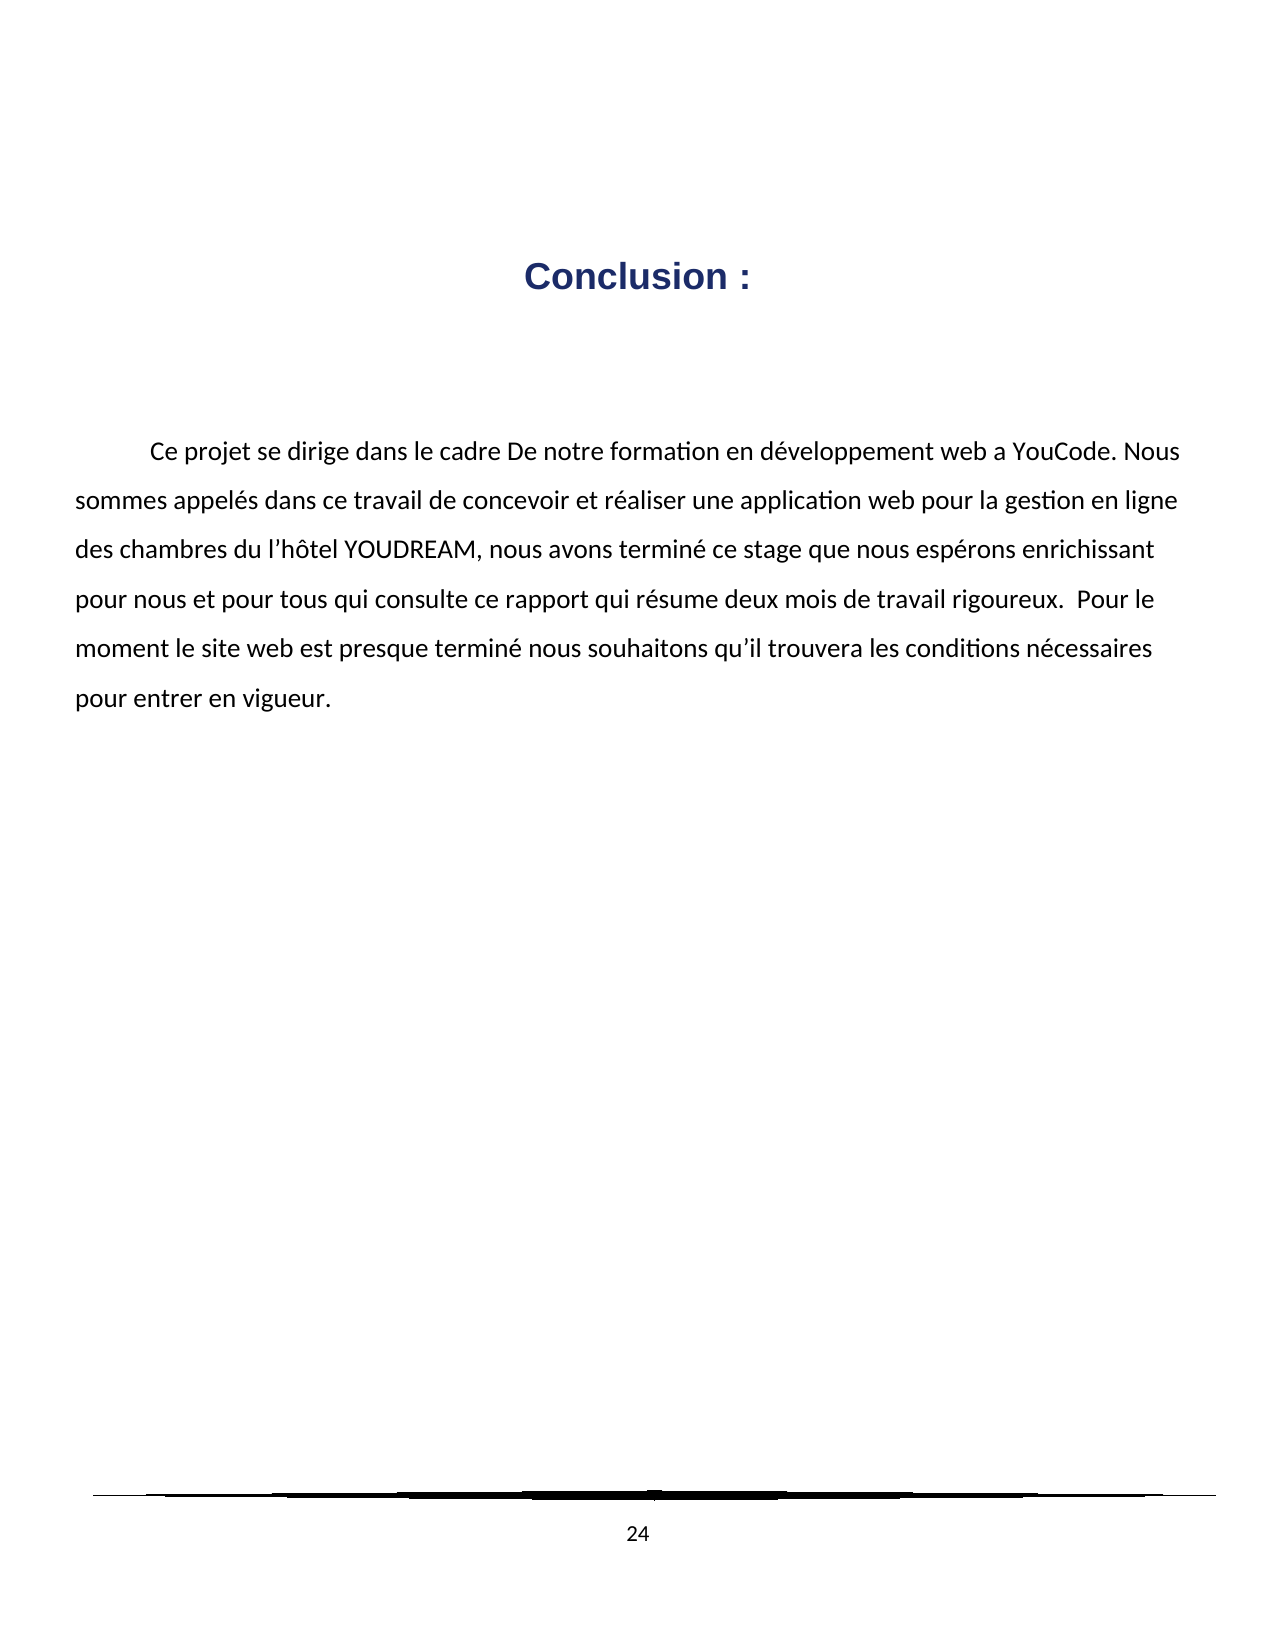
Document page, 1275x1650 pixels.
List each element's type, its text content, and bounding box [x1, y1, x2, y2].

subtitle Ce projet se dirige dans le cadre De notre formation en développement web a YouCode. Nous sommes appelés dans ce travail de concevoir et réaliser une application web pour la gestion en ligne des chambres du l’hôtel YOUDREAM, nous avons terminé ce stage que nous espérons enrichissant pour nous et pour tous qui consulte ce rapport qui résume deux mois de travail rigoureux. Pour le moment le site web est presque terminé nous souhaitons qu’il trouvera les conditions nécessaires pour entrer en vigueur. [75, 434, 1200, 714]
subtitle Conclusion : [75, 254, 1200, 297]
